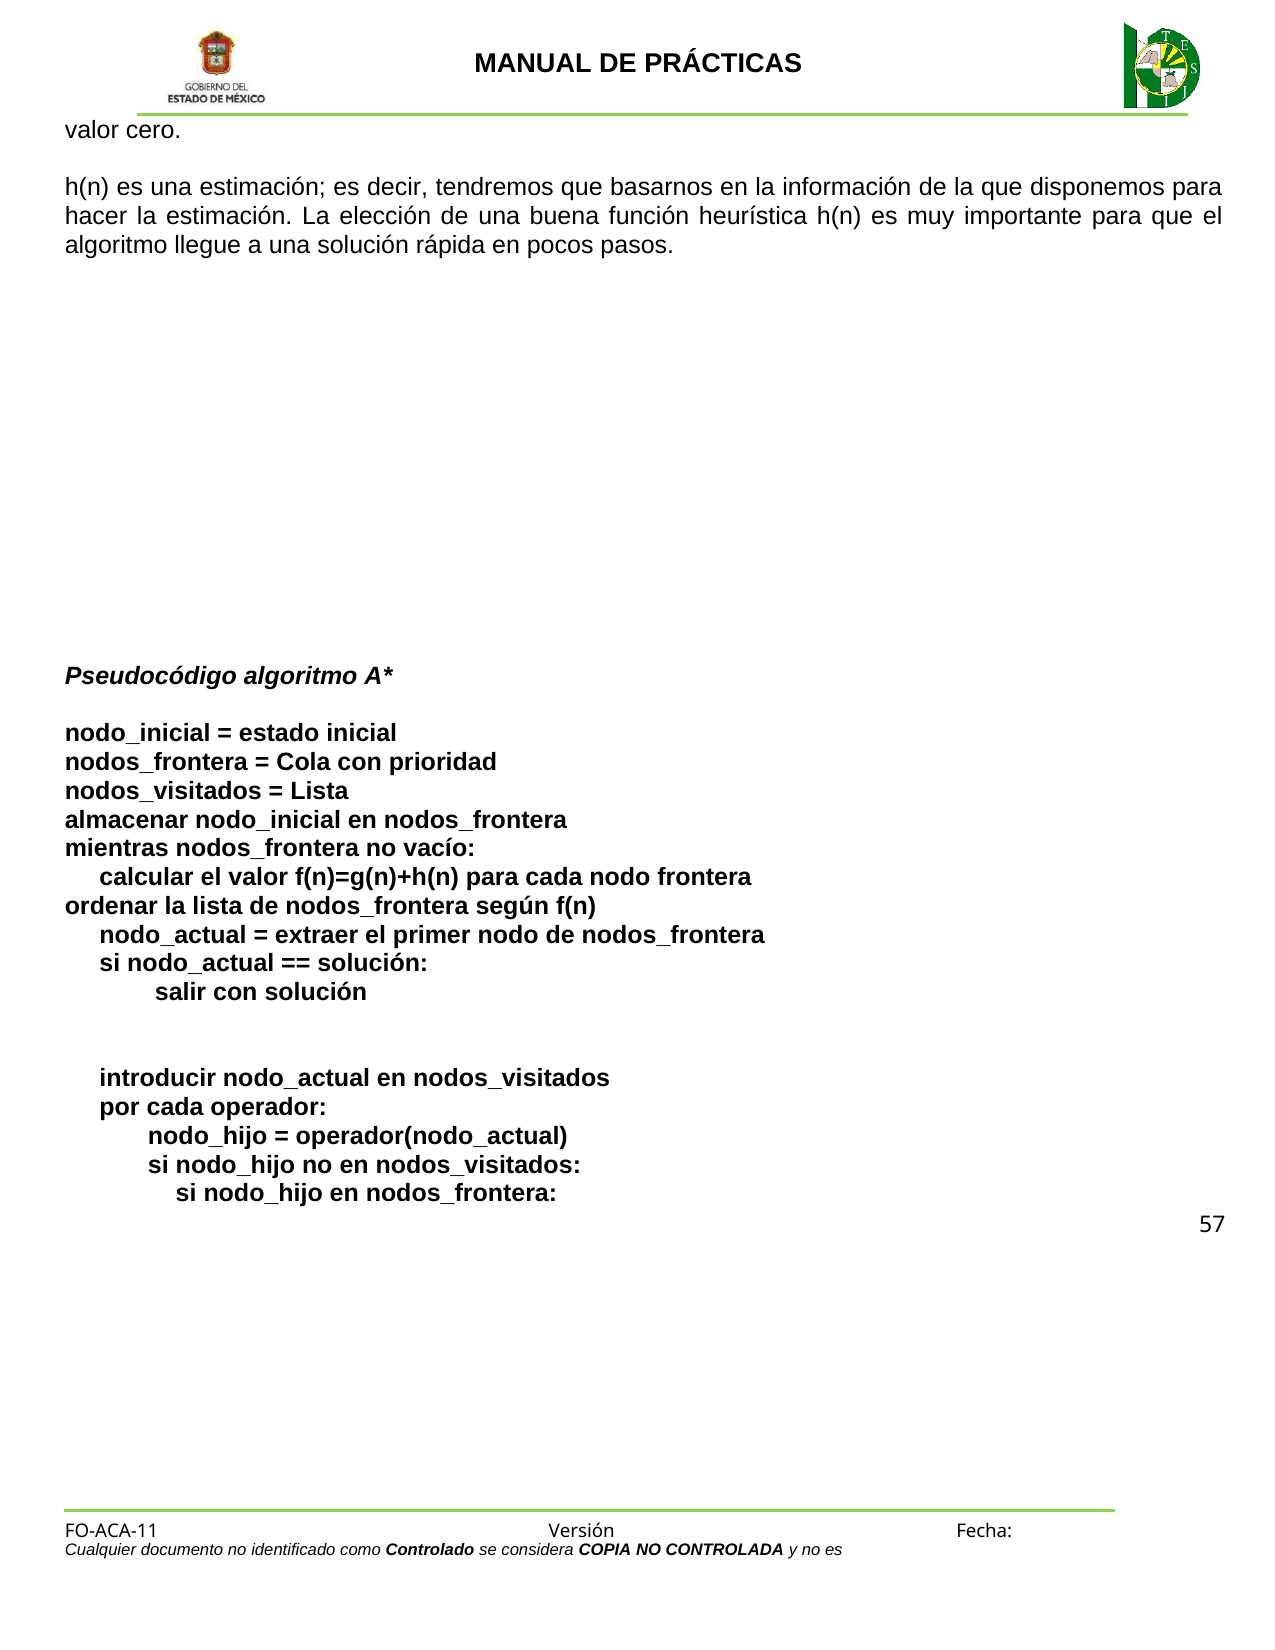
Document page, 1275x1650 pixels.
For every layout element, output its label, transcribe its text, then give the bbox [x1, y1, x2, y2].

text nodo_inicial = estado inicial [64, 718, 1225, 747]
text mientras nodos_frontera no vacío: [64, 833, 1225, 862]
text ordenar la lista de nodos_frontera según f(n) [64, 891, 1225, 919]
text nodo_hijo = operador(nodo_actual) [64, 1121, 1225, 1149]
text Pseudocódigo algoritmo A* [64, 661, 1225, 689]
text si nodo_hijo no en nodos_visitados: [64, 1149, 1225, 1178]
text por cada operador: [64, 1092, 1225, 1121]
text salir con solución [64, 977, 1225, 1006]
picture [1123, 22, 1200, 108]
picture [166, 23, 266, 106]
text calcular el valor f(n)=g(n)+h(n) para cada nodo frontera [64, 862, 1225, 891]
text almacenar nodo_inicial en nodos_frontera [64, 804, 1225, 833]
text nodo_actual = extraer el primer nodo de nodos_frontera [64, 919, 1225, 948]
text nodos_visitados = Lista [64, 776, 1225, 804]
text introducir nodo_actual en nodos_visitados [64, 1063, 1225, 1092]
text si nodo_hijo en nodos_frontera: [64, 1178, 1225, 1207]
text nodos_frontera = Cola con prioridad [64, 747, 1225, 776]
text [64, 114, 1225, 143]
text h(n) es una estimación; es decir, tendremos que basarnos en la información de la que disponemos para hacer la estimación. La elección de una buena función heurística h(n) es muy importante para que el algoritmo llegue a una solución rápida en pocos pasos. [64, 172, 1225, 258]
text si nodo_actual == solución: [64, 948, 1225, 977]
